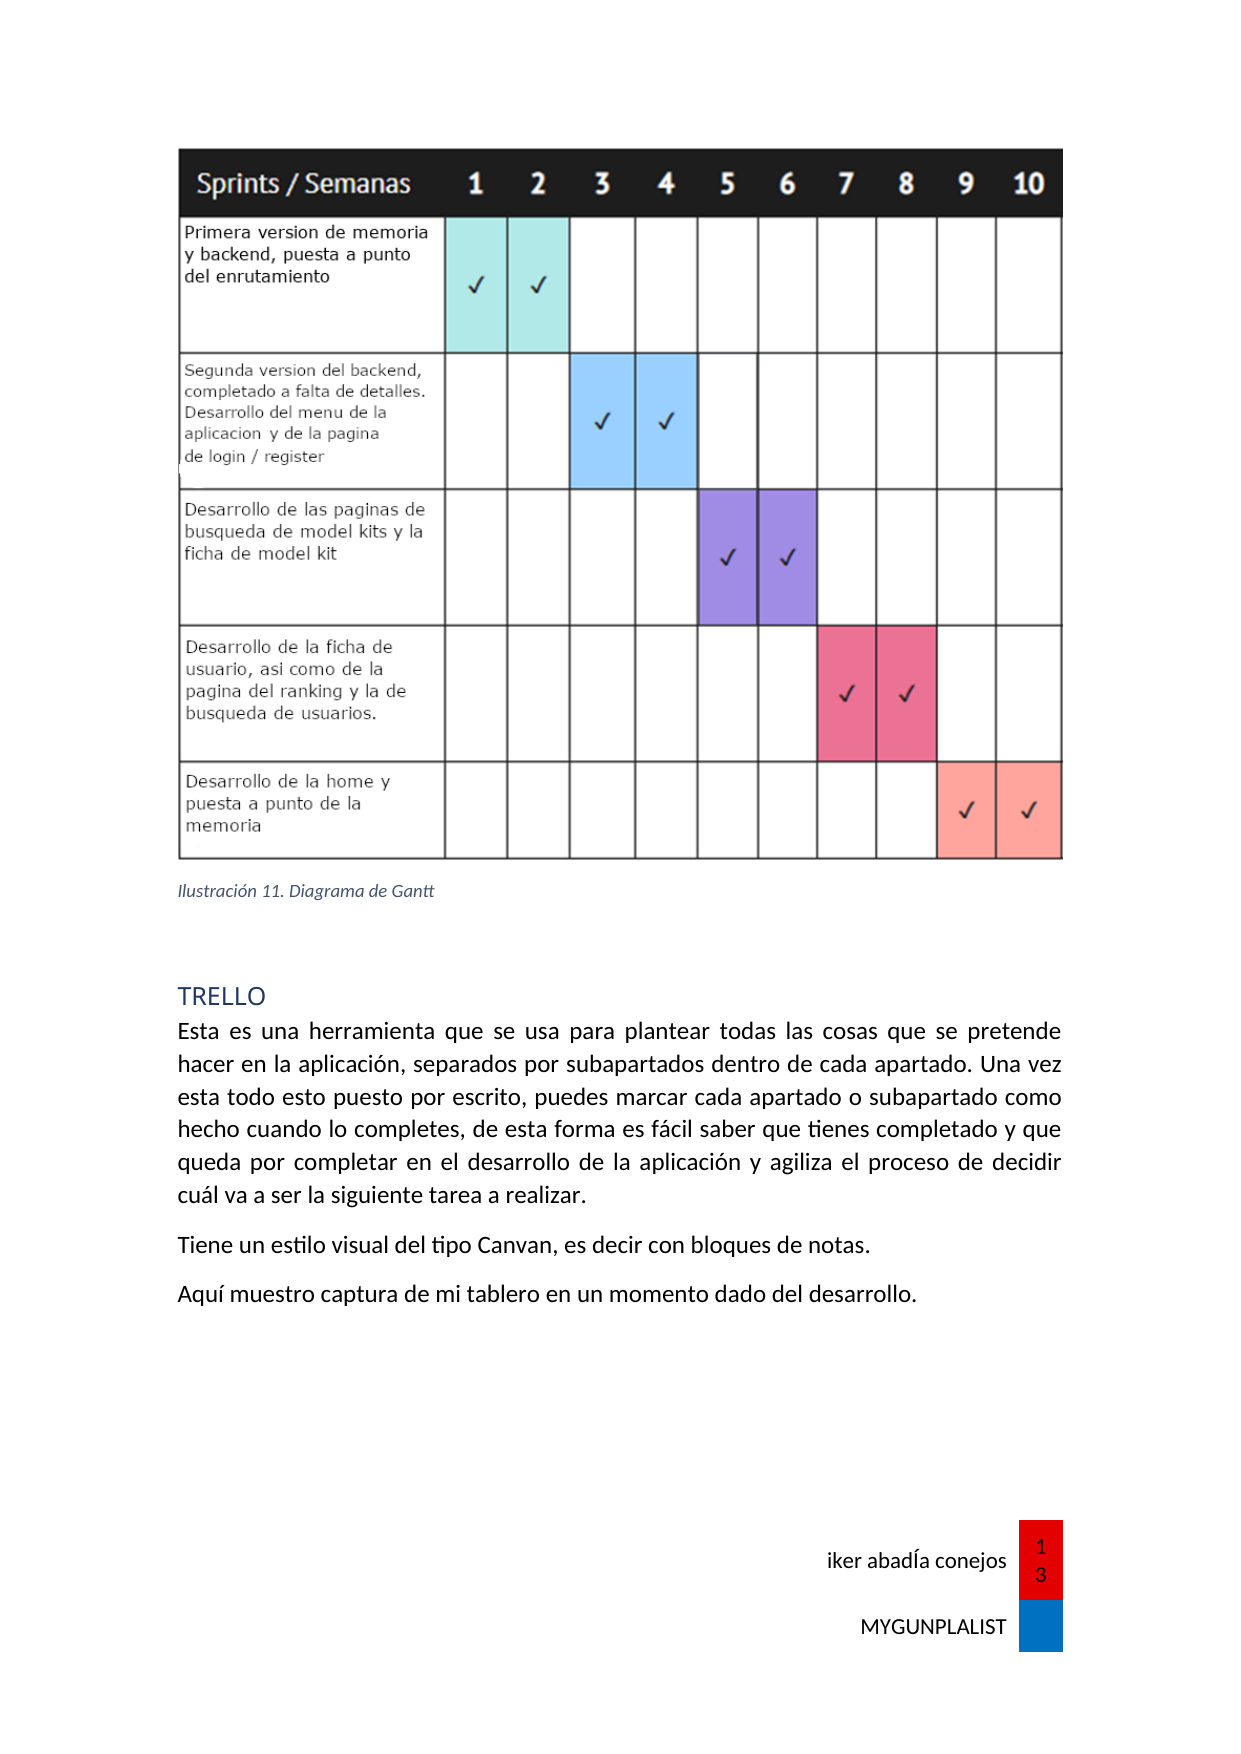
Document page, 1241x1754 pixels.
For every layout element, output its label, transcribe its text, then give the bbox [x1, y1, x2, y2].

subtitle TRELLO [177, 978, 1063, 1012]
text Esta es una herramienta que se usa para plantear todas las cosas que se pretende hacer en la aplicación, separados por subapartados dentro de cada apartado. Una vez esta todo esto puesto por escrito, puedes marcar cada apartado o subapartado como hecho cuando lo completes, de esta forma es fácil saber que tienes completado y que queda por completar en el desarrollo de la aplicación y agiliza el proceso de decidir cuál va a ser la siguiente tarea a realizar. [177, 1015, 1063, 1210]
picture [177, 147, 1063, 861]
text Aquí muestro captura de mi tablero en un momento dado del desarrollo. [177, 1279, 1063, 1309]
text Tiene un estilo visual del tipo Canvan, es decir con bloques de notas. [177, 1229, 1063, 1259]
